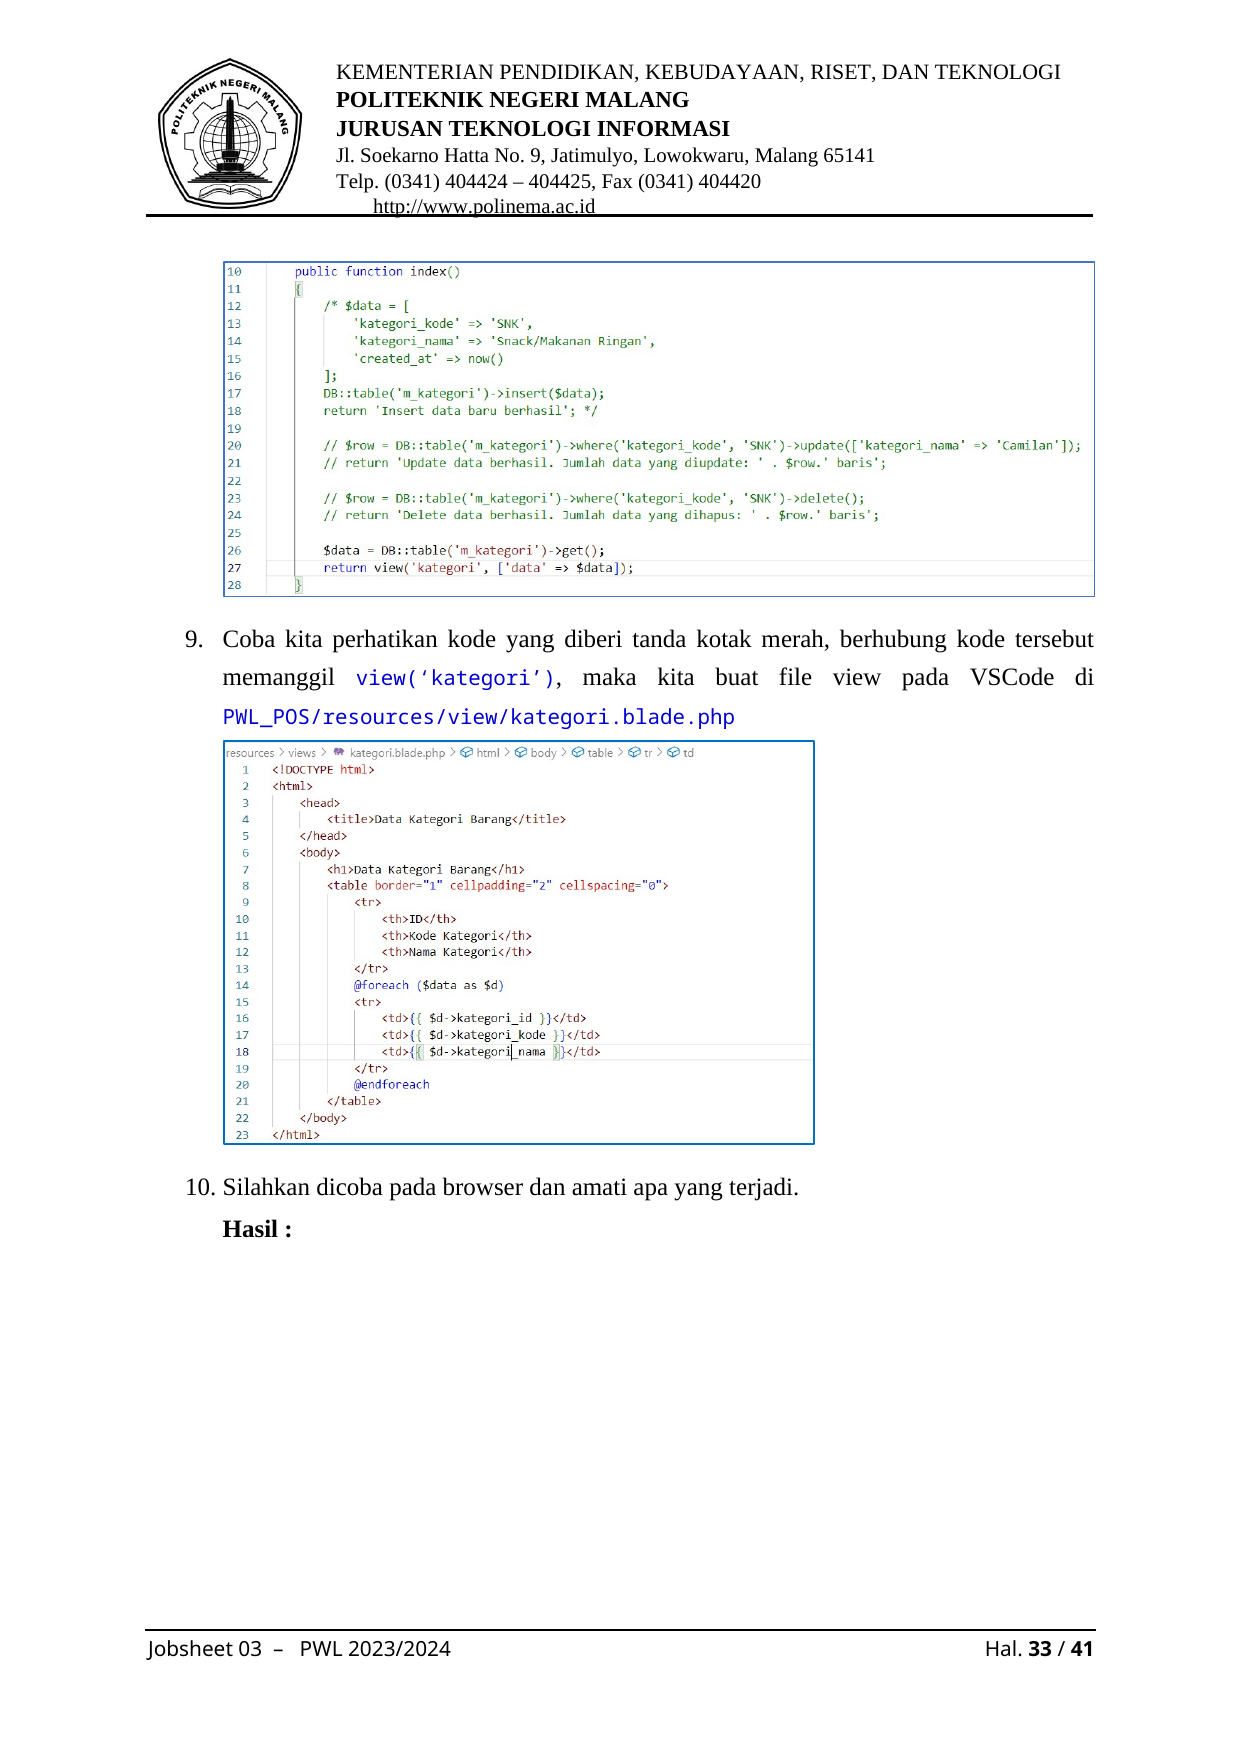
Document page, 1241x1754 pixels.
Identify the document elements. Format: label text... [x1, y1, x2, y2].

text Hasil : [222, 1214, 1095, 1243]
list Coba kita perhatikan kode yang diberi tanda kotak merah, berhubung kode tersebut memanggil view(‘kategori’), maka kita buat file view pada VSCode di PWL_POS/resources/view/kategori.blade.php [185, 624, 1095, 731]
picture [225, 742, 813, 1143]
list Silahkan dicoba pada browser dan amati apa yang terjadi. [185, 1172, 1095, 1201]
picture [225, 263, 1094, 596]
picture [158, 58, 304, 209]
